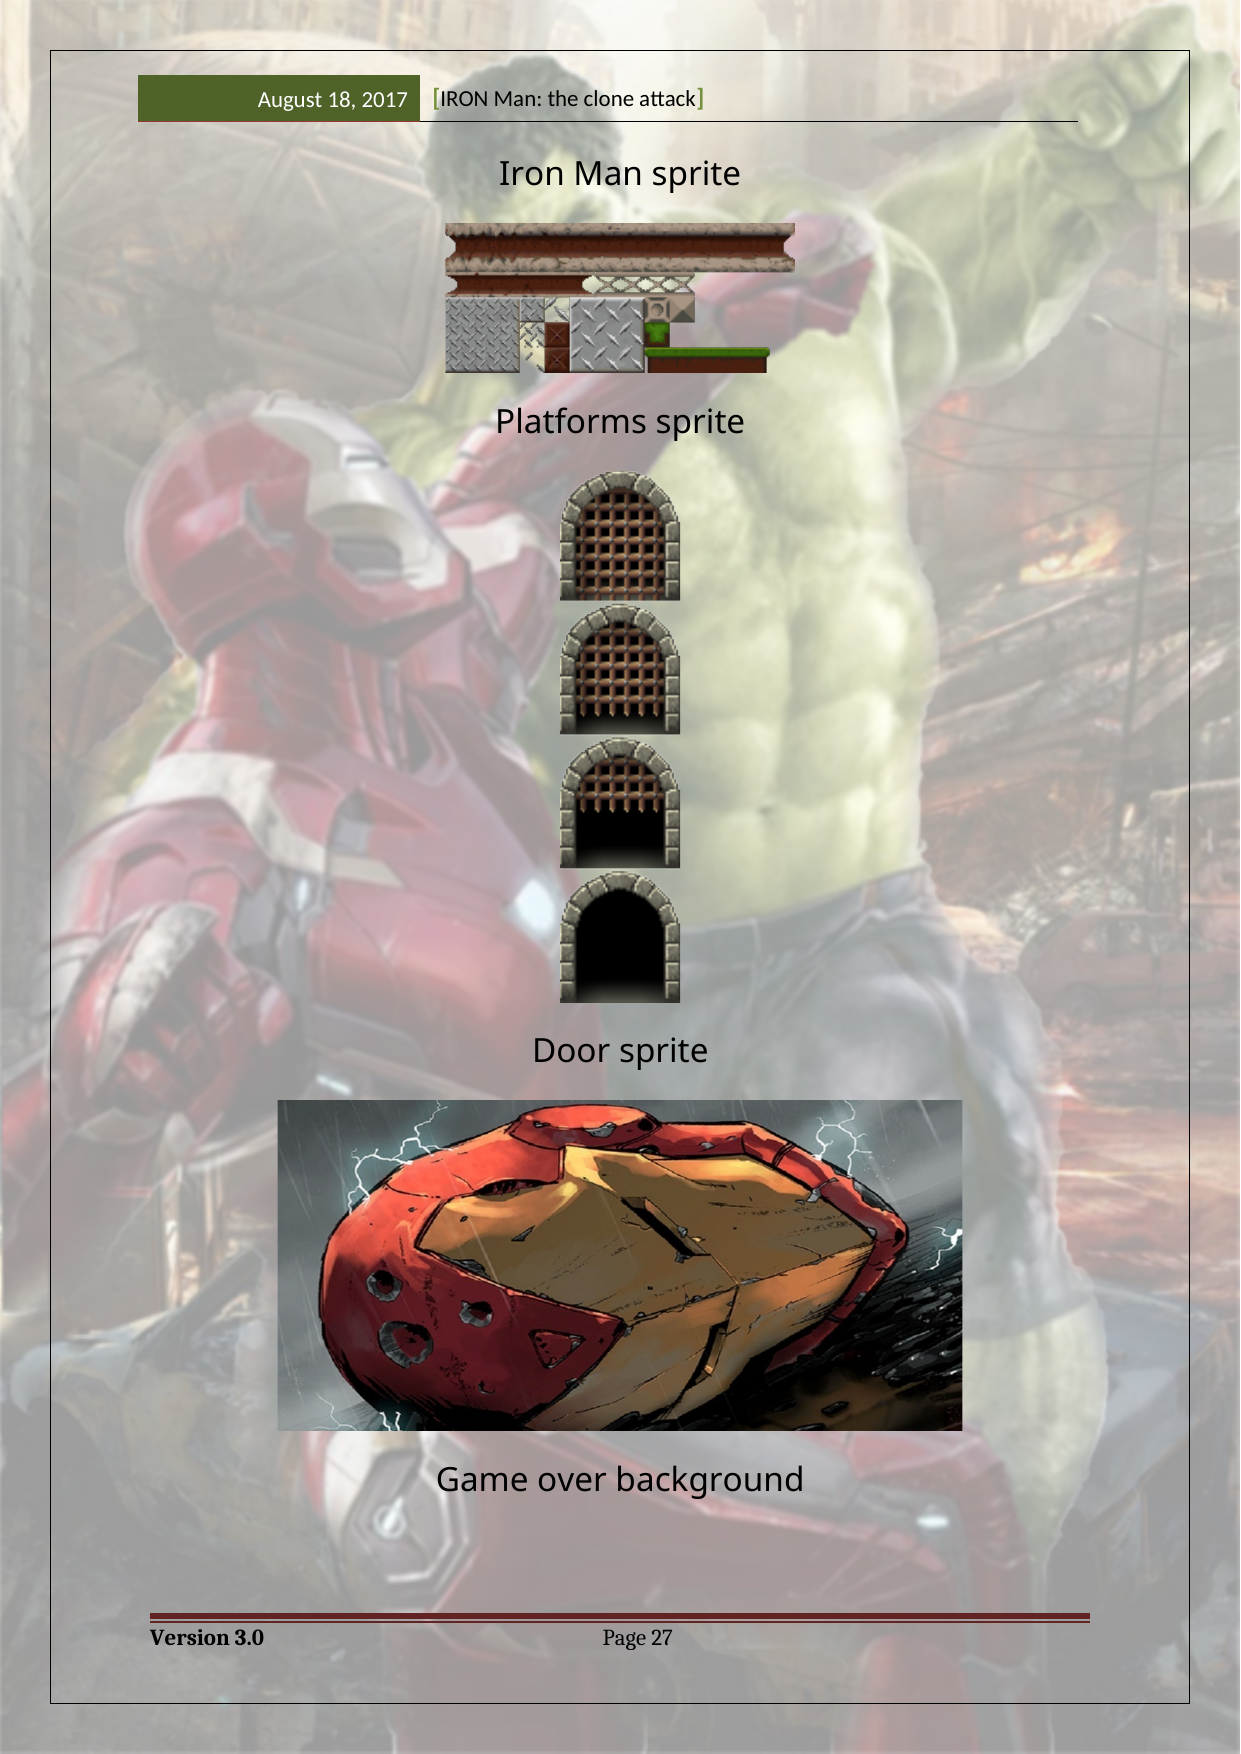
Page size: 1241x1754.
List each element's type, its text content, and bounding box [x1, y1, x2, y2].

text Door sprite [150, 1027, 1090, 1073]
text Iron Man sprite [150, 150, 1090, 195]
text Game over background [150, 1455, 1090, 1501]
text Platforms sprite [150, 398, 1090, 443]
picture [0, 0, 1240, 1754]
